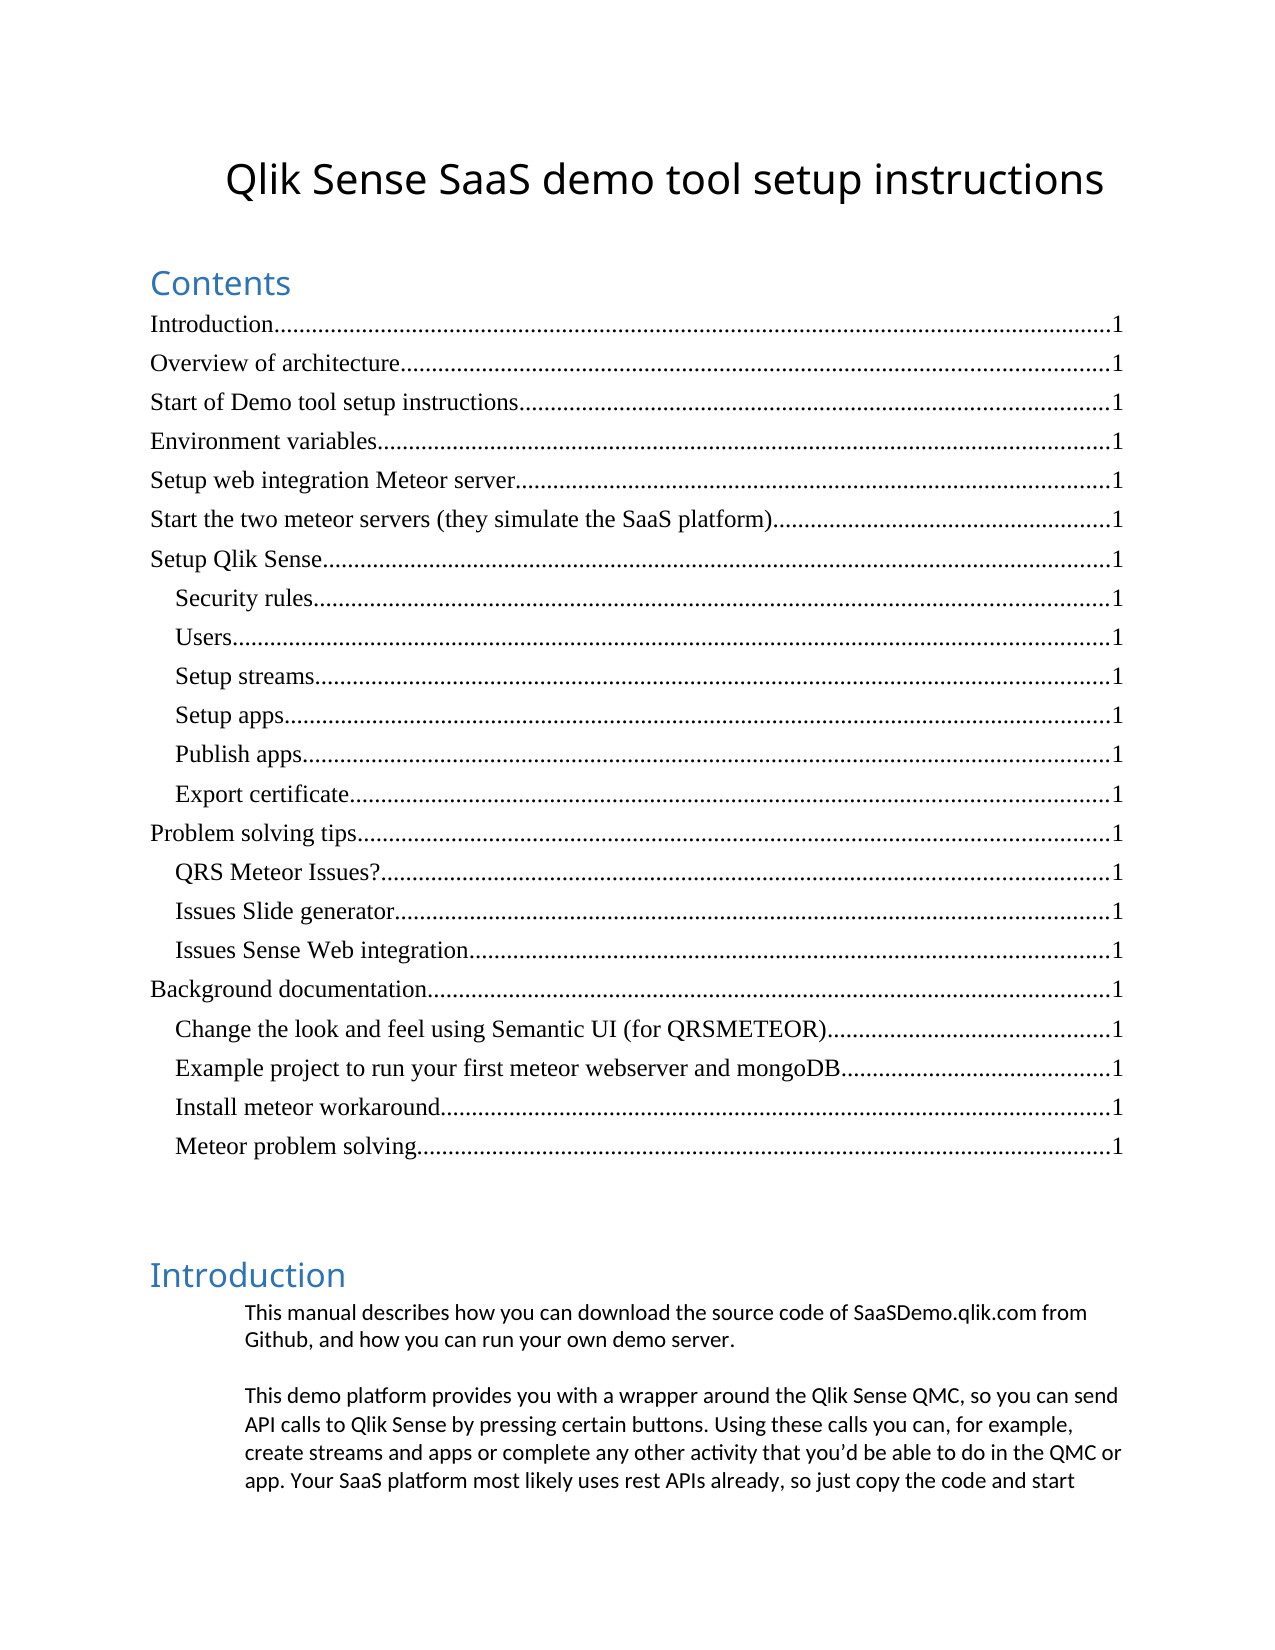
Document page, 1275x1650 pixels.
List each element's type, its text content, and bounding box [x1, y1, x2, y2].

text Qlik Sense SaaS demo tool setup instructions [150, 150, 1125, 207]
text This manual describes how you can download the source code of SaaSDemo.qlik.com from Github, and how you can run your own demo server. [244, 1298, 1125, 1354]
subtitle Introduction [150, 1252, 1125, 1298]
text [244, 1382, 1125, 1494]
